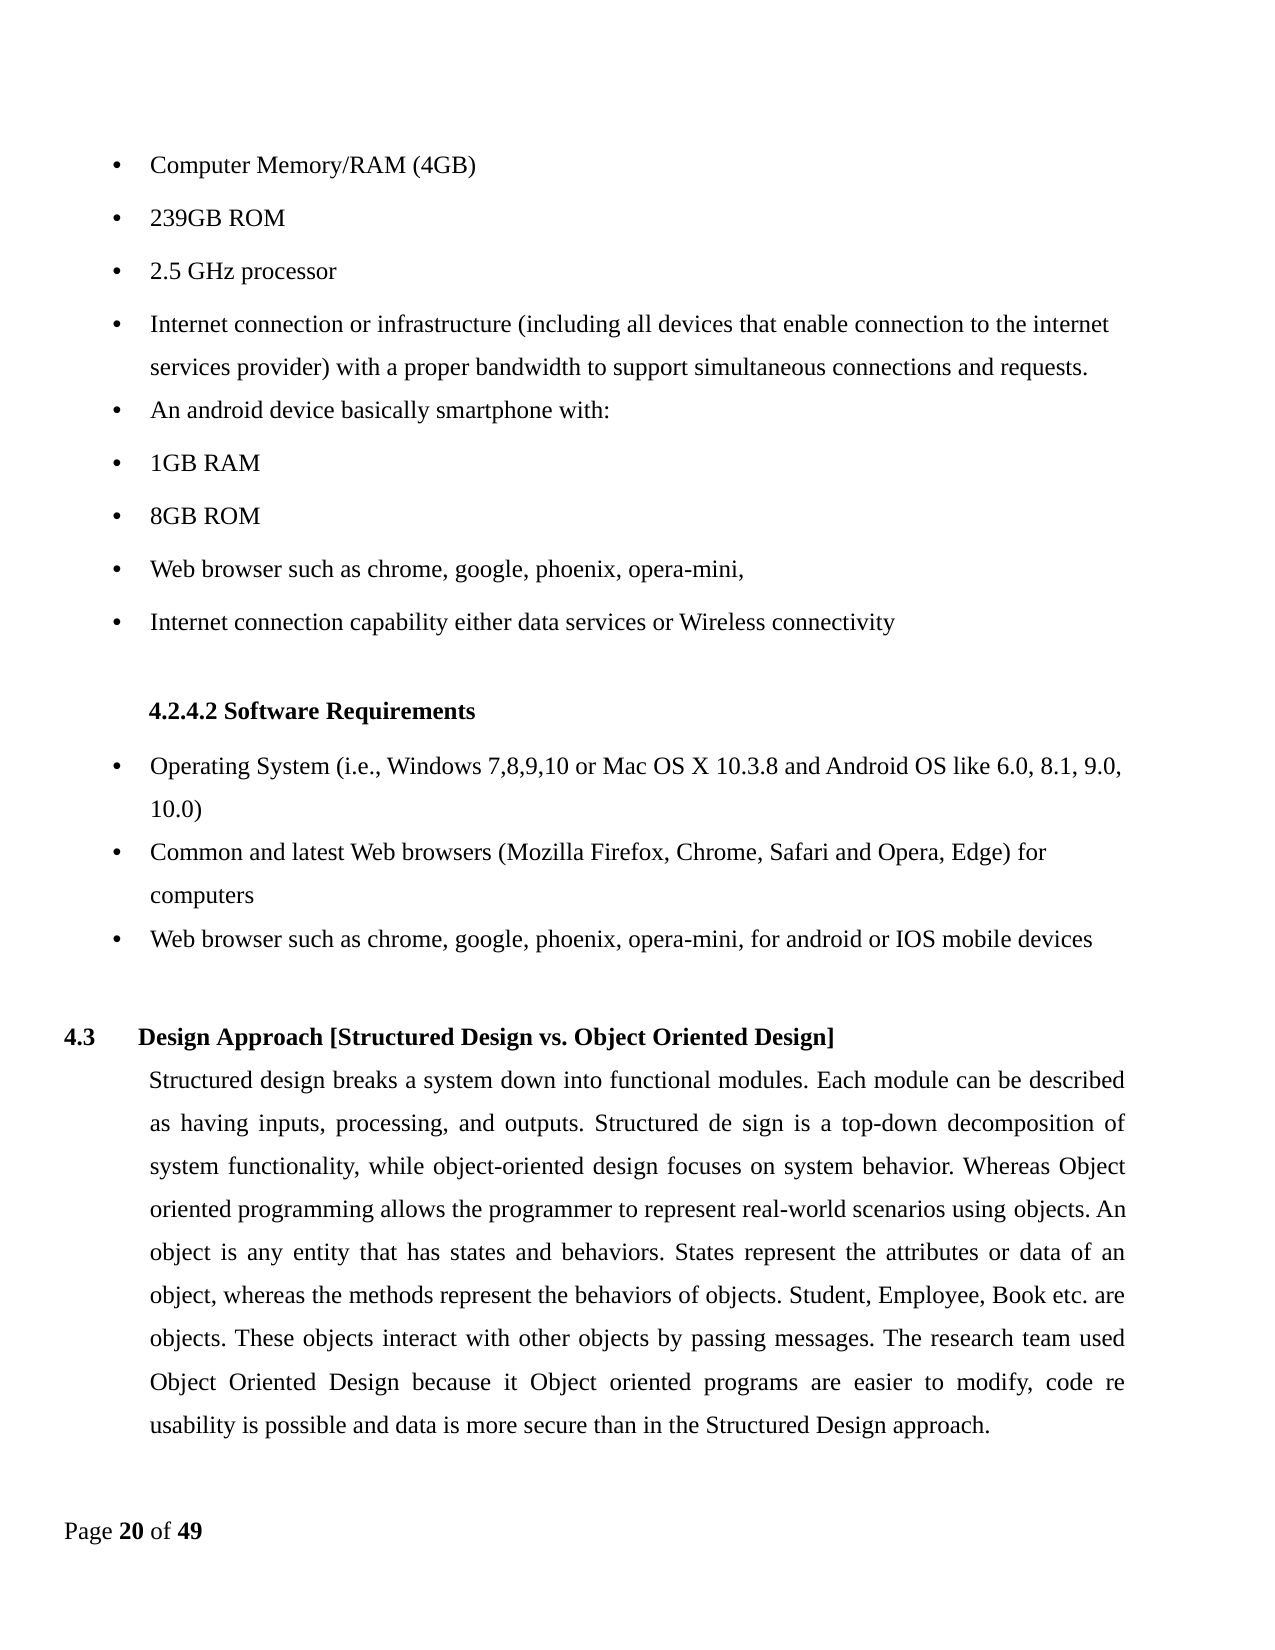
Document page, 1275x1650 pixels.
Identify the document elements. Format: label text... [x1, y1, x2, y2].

list 2.5 GHz processor [112, 256, 1126, 285]
subtitle 4.2.4.2 Software Requirements [148, 696, 1131, 725]
list Computer Memory/RAM (4GB) [112, 150, 1126, 179]
list 1GB RAM [112, 448, 1126, 477]
list Web browser such as chrome, google, phoenix, opera-mini, for android or IOS mobile devices [112, 924, 1126, 953]
list Internet connection or infrastructure (including all devices that enable connection to the internet services provider) with a proper bandwidth to support simultaneous connections and requests. [112, 309, 1126, 381]
list An android device basically smartphone with: [112, 395, 1126, 424]
list Web browser such as chrome, google, phoenix, opera-mini, [112, 554, 1126, 583]
list Internet connection capability either data services or Wireless connectivity [112, 607, 1126, 636]
text Structured design breaks a system down into functional modules. Each module can be described as having inputs, processing, and outputs. Structured de sign is a top-down decomposition of system functionality, while object-oriented design focuses on system behavior. Whereas Object oriented programming allows the programmer to represent real-world scenarios using objects. An object is any entity that has states and behaviors. States represent the attributes or data of an object, whereas the methods represent the behaviors of objects. Student, Employee, Book etc. are objects. These objects interact with other objects by passing messages. The research team used Object Oriented Design because it Object oriented programs are easier to modify, code re usability is possible and data is more secure than in the Structured Design approach. [148, 1065, 1126, 1438]
list 239GB ROM [112, 203, 1126, 232]
list 8GB ROM [112, 501, 1126, 530]
list Common and latest Web browsers (Mozilla Firefox, Chrome, Safari and Opera, Edge) for computers [112, 837, 1126, 909]
subtitle 4.3 Design Approach [Structured Design vs. Object Oriented Design] [64, 1022, 1131, 1050]
list Operating System (i.e., Windows 7,8,9,10 or Mac OS X 10.3.8 and Android OS like 6.0, 8.1, 9.0, 10.0) [112, 751, 1126, 823]
